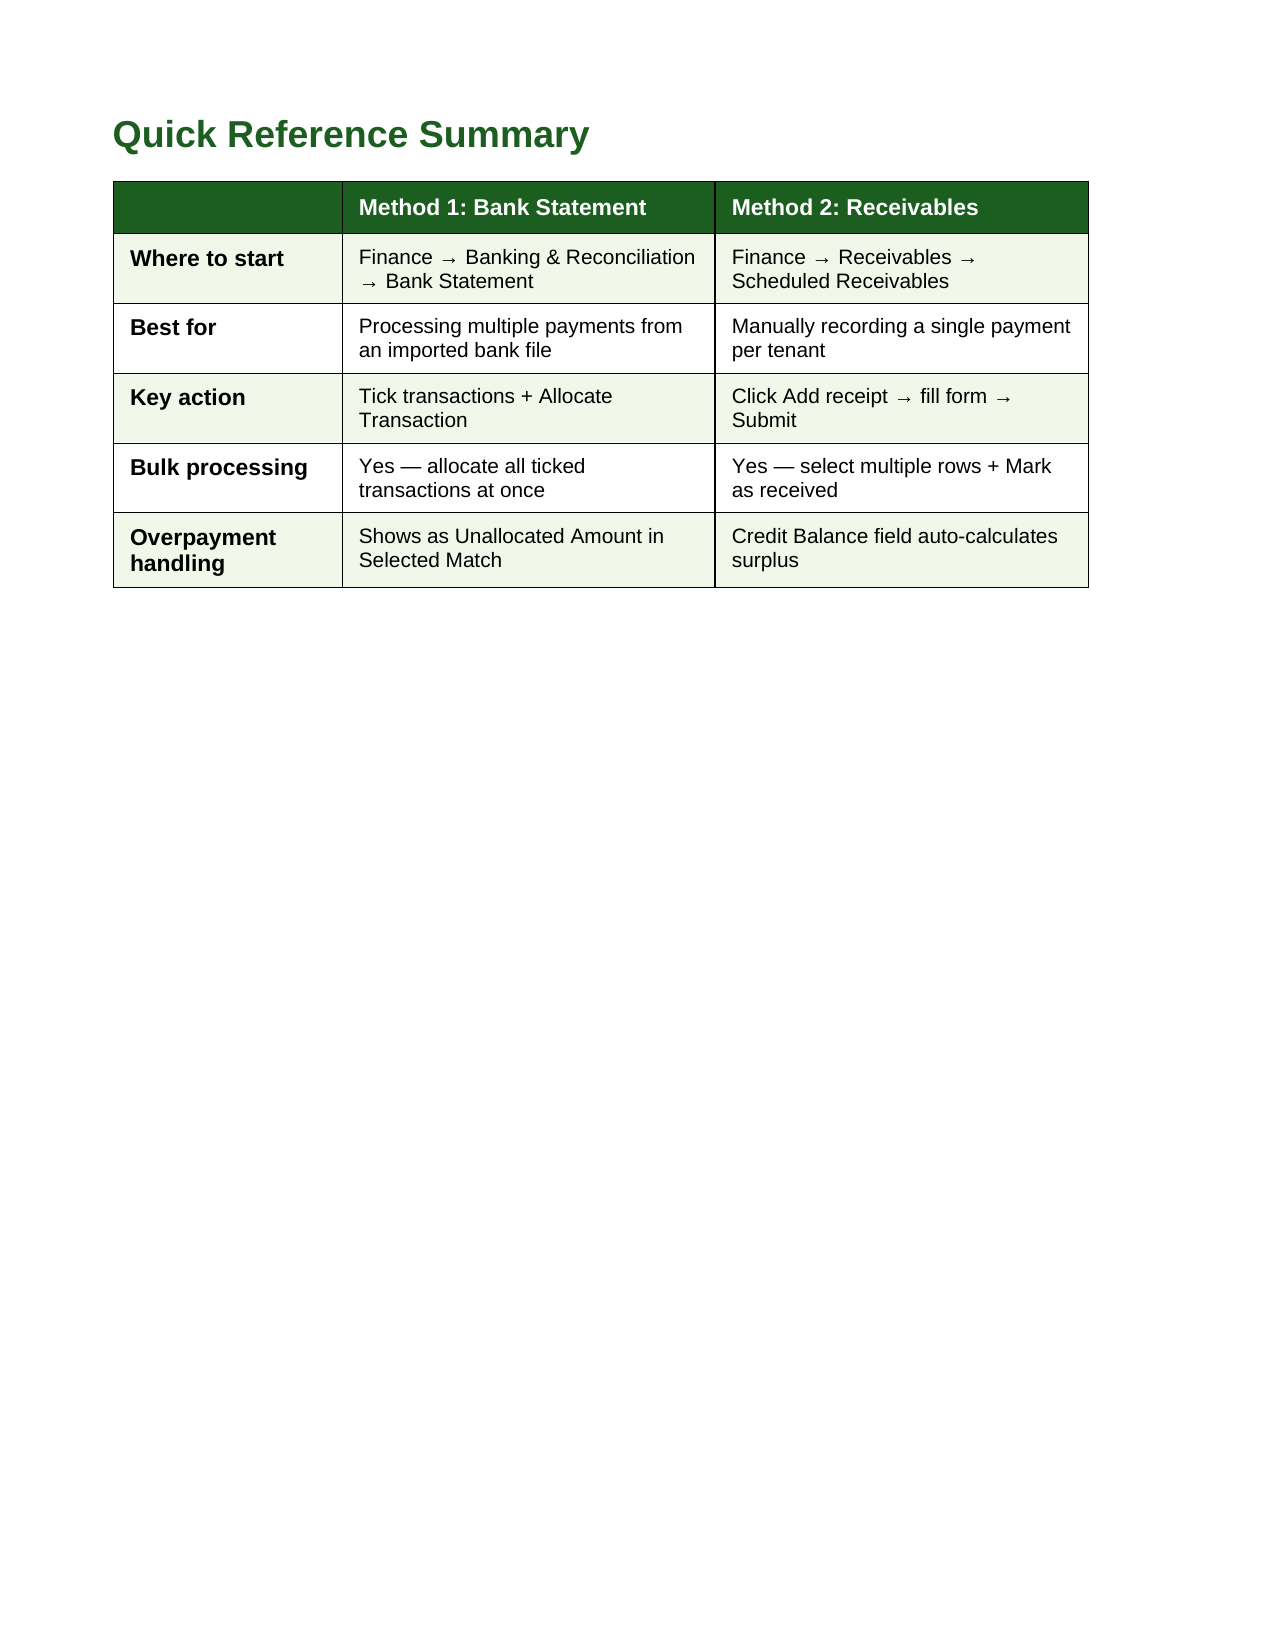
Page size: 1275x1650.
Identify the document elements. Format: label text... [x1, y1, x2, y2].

table_header [114, 182, 342, 233]
table_cell Overpayment handling [114, 513, 342, 587]
table_cell Manually recording a single payment per tenant [716, 304, 1088, 373]
table_cell Finance → Banking & Reconciliation → Bank Statement [343, 234, 714, 303]
table_cell Processing multiple payments from an imported bank file [343, 304, 714, 373]
table_cell Credit Balance field auto-calculates surplus [716, 513, 1088, 587]
table_cell Shows as Unallocated Amount in Selected Match [343, 513, 714, 587]
table_cell Key action [114, 374, 342, 442]
subtitle Quick Reference Summary [112, 112, 1162, 156]
table_cell Where to start [114, 234, 342, 303]
table_cell Finance → Receivables → Scheduled Receivables [716, 234, 1088, 303]
table_header Method 2: Receivables [716, 182, 1088, 233]
table_cell Best for [114, 304, 342, 373]
table_cell Tick transactions + Allocate Transaction [343, 374, 714, 442]
table_cell Yes — allocate all ticked transactions at once [343, 444, 714, 512]
table_header Method 1: Bank Statement [343, 182, 714, 233]
table_cell Yes — select multiple rows + Mark as received [716, 444, 1088, 512]
table_cell Click Add receipt → fill form → Submit [716, 374, 1088, 442]
table_cell Bulk processing [114, 444, 342, 512]
